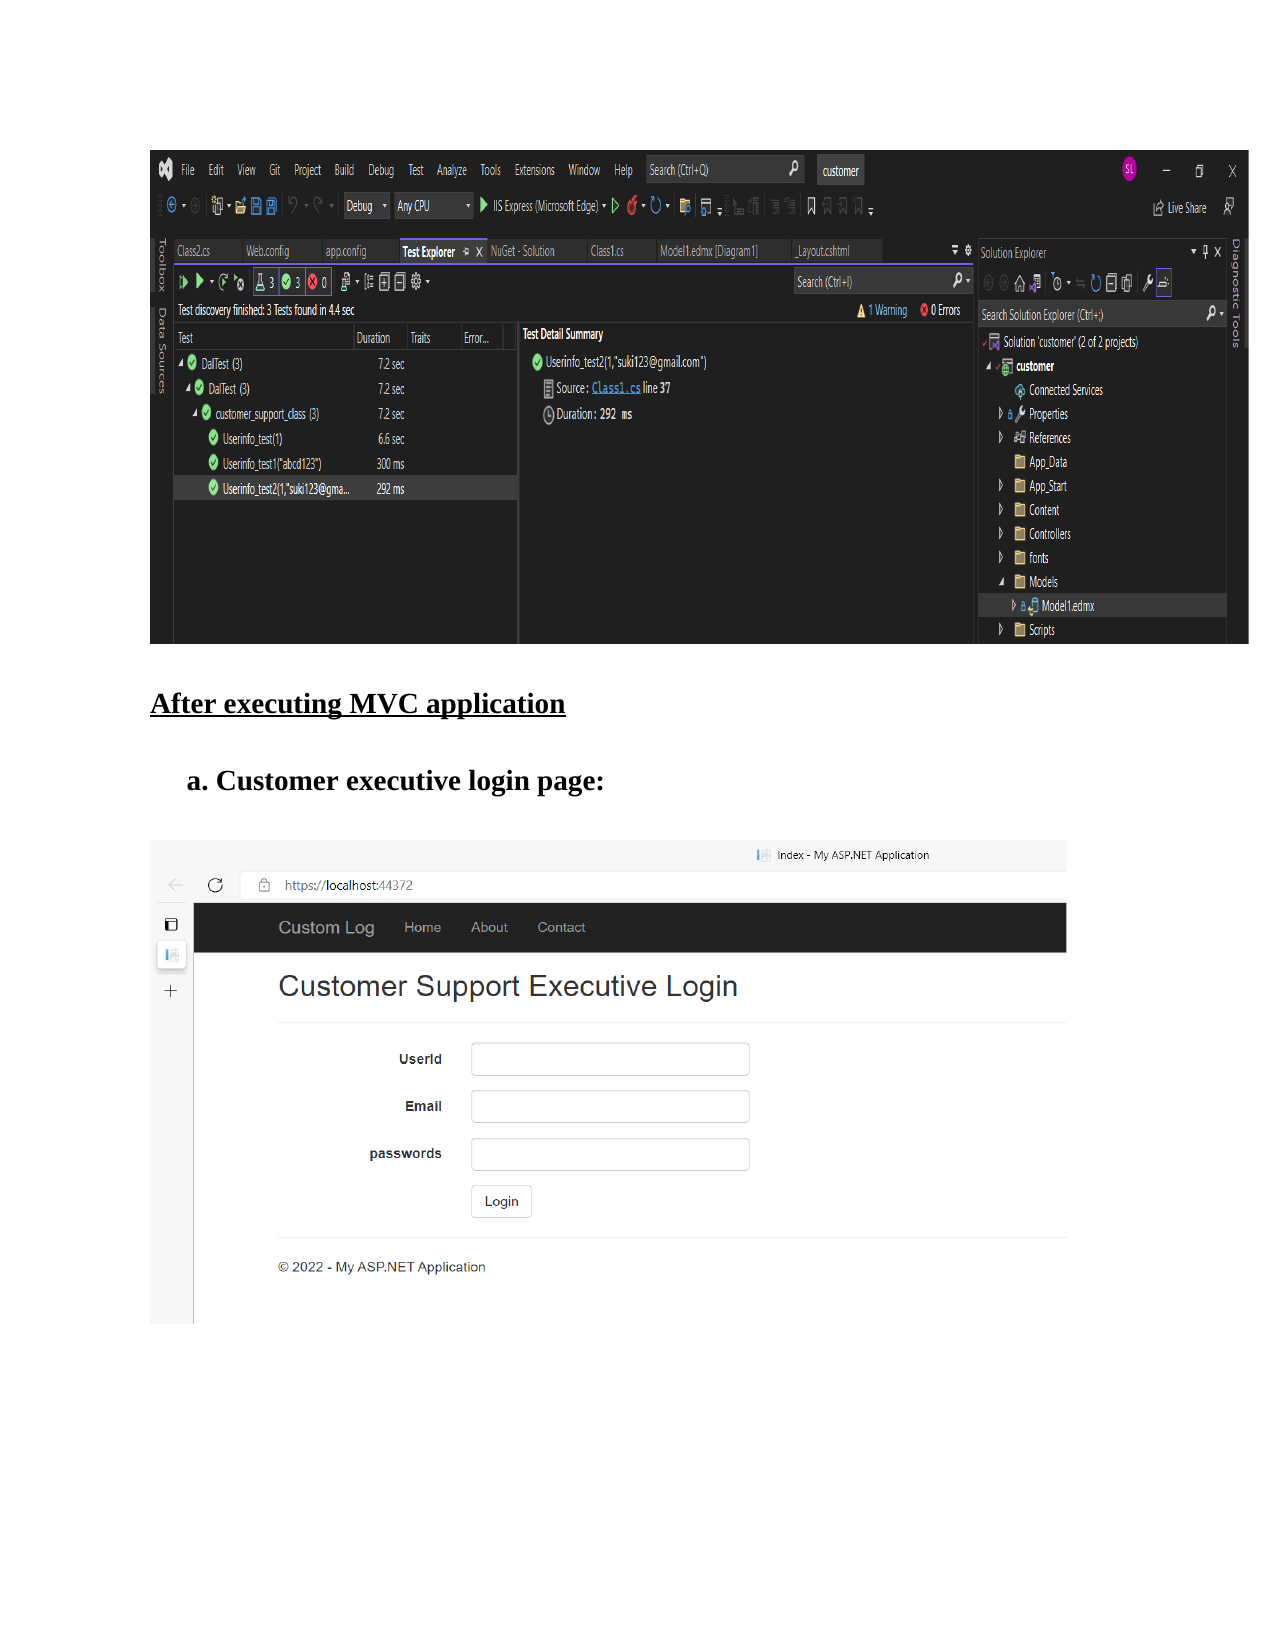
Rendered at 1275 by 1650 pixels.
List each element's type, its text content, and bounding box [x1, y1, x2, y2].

picture [150, 150, 1249, 644]
text a. Customer executive login page: [150, 763, 1125, 797]
text After executing MVC application [150, 686, 1125, 720]
picture [150, 840, 1067, 1324]
